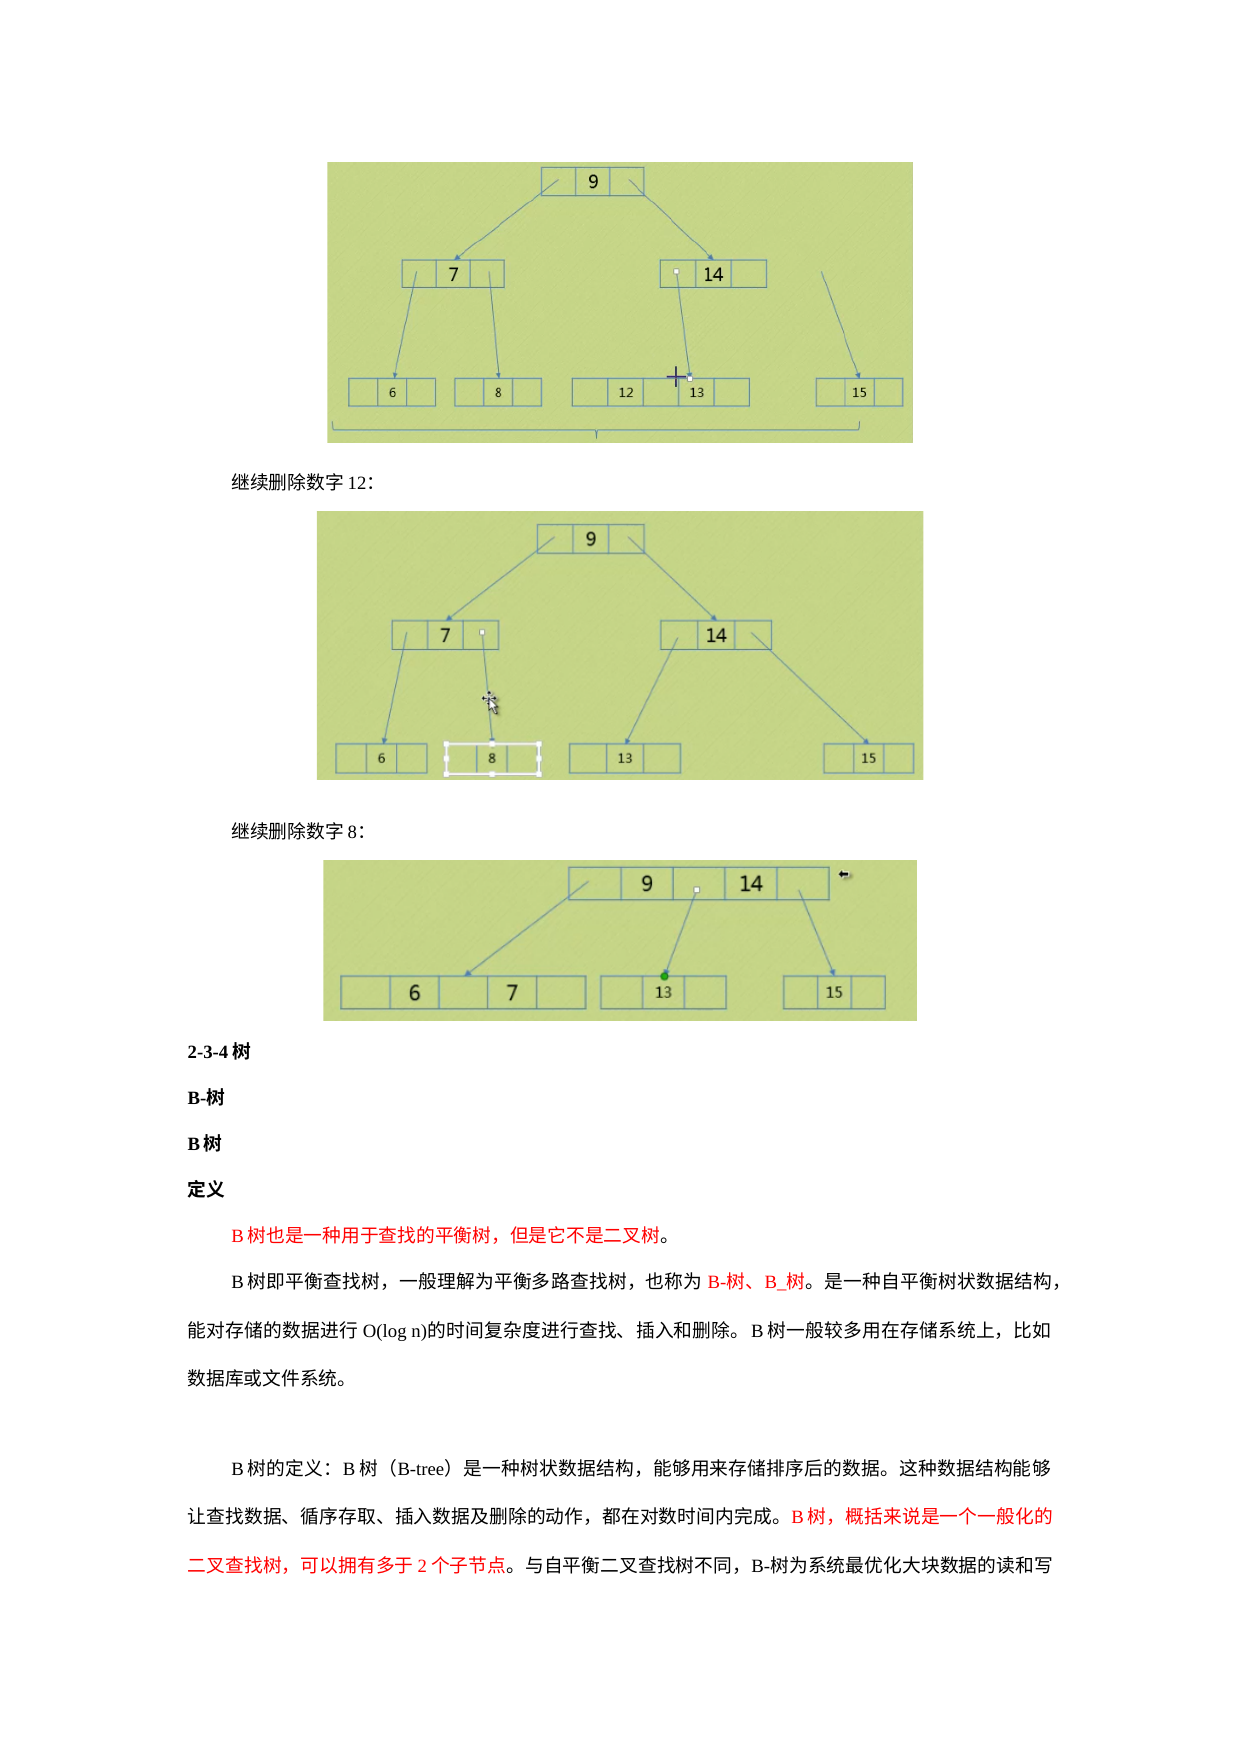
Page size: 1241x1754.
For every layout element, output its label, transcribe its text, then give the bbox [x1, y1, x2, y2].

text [187, 1451, 1053, 1581]
text B树也是一种用于查找的平衡树，但是它不是二叉树。 [187, 1218, 1053, 1250]
picture [316, 511, 924, 780]
subtitle B树 [187, 1126, 1053, 1158]
subtitle B-树 [187, 1080, 1053, 1112]
text 继续删除数字12： [187, 465, 1053, 498]
subtitle 2-3-4树 [187, 1034, 1053, 1066]
text B树即平衡查找树，一般理解为平衡多路查找树，也称为B-树、B_树。是一种自平衡树状数据结构，能对存储的数据进行O(log n)的时间复杂度进行查找、插入和删除。B树一般较多用在存储系统上，比如数据库或文件系统。 [187, 1264, 1053, 1394]
subtitle 定义 [187, 1172, 1053, 1204]
picture [323, 860, 917, 1021]
text 继续删除数字8： [187, 814, 1053, 847]
picture [327, 162, 913, 443]
